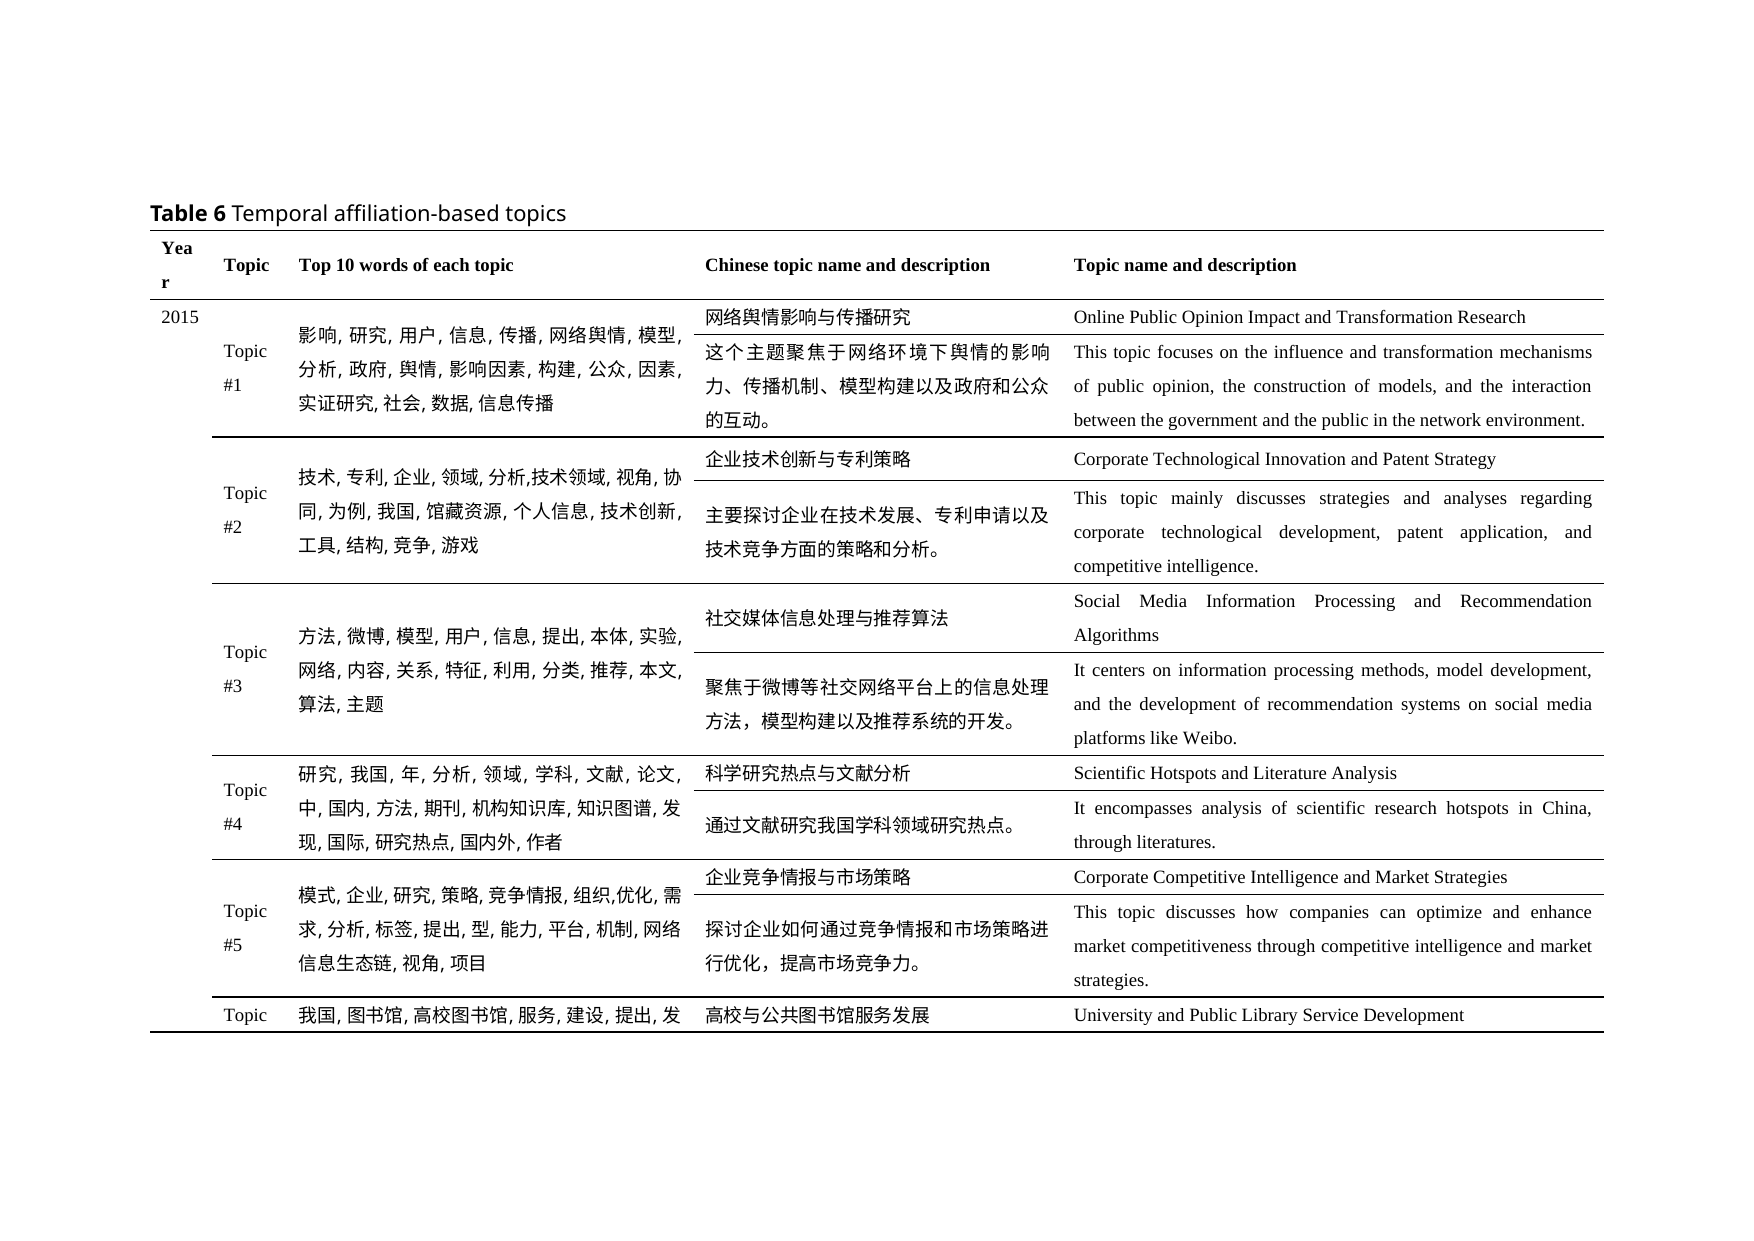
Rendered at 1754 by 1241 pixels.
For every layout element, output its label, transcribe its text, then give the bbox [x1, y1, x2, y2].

text Table 6 Temporal affiliation-based topics [150, 196, 1604, 229]
table_cell 通过文献研究我国学科领域研究热点。 [694, 791, 1062, 858]
table_cell This topic focuses on the influence and transformation mechanisms of public opinion, the construction of models, and the interaction between the government and the public in the network environment. [1062, 335, 1604, 436]
table_cell This topic mainly discusses strategies and analyses regarding corporate technological development, patent application, and competitive intelligence. [1062, 481, 1604, 583]
table_cell 网络舆情影响与传播研究 [694, 300, 1062, 333]
table_cell 主要探讨企业在技术发展、专利申请以及技术竞争方面的策略和分析。 [694, 481, 1062, 583]
table_cell Topic #3 [212, 584, 287, 754]
table_cell It centers on information processing methods, model development, and the development of recommendation systems on social media platforms like Weibo. [1062, 653, 1604, 754]
table_cell It encompasses analysis of scientific research hotspots in China, through literatures. [1062, 791, 1604, 858]
table_header Top 10 words of each topic [288, 231, 694, 298]
table_cell Topic #1 [212, 300, 287, 436]
table_cell Topic #4 [212, 756, 287, 858]
table_cell Corporate Technological Innovation and Patent Strategy [1062, 438, 1604, 480]
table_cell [288, 998, 694, 1031]
table_cell 2015 [150, 300, 212, 1031]
table_cell 企业技术创新与专利策略 [694, 438, 1062, 480]
table_cell 社交媒体信息处理与推荐算法 [694, 584, 1062, 652]
table_header Topic name and description [1062, 231, 1604, 298]
table_cell This topic discusses how companies can optimize and enhance market competitiveness through competitive intelligence and market strategies. [1062, 895, 1604, 996]
table_header Topic [212, 231, 287, 298]
table_cell Topic #5 [212, 860, 287, 996]
table_cell University and Public Library Service Development [1062, 998, 1604, 1031]
table_cell 企业竞争情报与市场策略 [694, 860, 1062, 893]
table_cell 研究, 我国, 年, 分析, 领域, 学科, 文献, 论文, 中, 国内, 方法, 期刊, 机构知识库, 知识图谱, 发现, 国际, 研究热点, 国内外, 作者 [288, 756, 694, 858]
table_cell 技术, 专利, 企业, 领域, 分析,技术领域, 视角, 协同, 为例, 我国, 馆藏资源, 个人信息, 技术创新, 工具, 结构, 竞争, 游戏 [288, 438, 694, 583]
table_cell Corporate Competitive Intelligence and Market Strategies [1062, 860, 1604, 893]
table_cell 影响, 研究, 用户, 信息, 传播, 网络舆情, 模型, 分析, 政府, 舆情, 影响因素, 构建, 公众, 因素, 实证研究, 社会, 数据, 信息传播 [288, 300, 694, 436]
table_header Chinese topic name and description [694, 231, 1062, 298]
table_cell 科学研究热点与文献分析 [694, 756, 1062, 789]
table_cell Topic #2 [212, 438, 287, 583]
table_cell Scientific Hotspots and Literature Analysis [1062, 756, 1604, 789]
table_cell 探讨企业如何通过竞争情报和市场策略进行优化，提高市场竞争力。 [694, 895, 1062, 996]
table_cell Social Media Information Processing and Recommendation Algorithms [1062, 584, 1604, 652]
table_cell 这个主题聚焦于网络环境下舆情的影响力、传播机制、模型构建以及政府和公众的互动。 [694, 335, 1062, 436]
table_cell Online Public Opinion Impact and Transformation Research [1062, 300, 1604, 333]
table_cell 高校与公共图书馆服务发展 [694, 998, 1062, 1031]
table_cell 聚焦于微博等社交网络平台上的信息处理方法，模型构建以及推荐系统的开发。 [694, 653, 1062, 754]
table_header Year [150, 231, 212, 298]
table_cell 模式, 企业, 研究, 策略, 竞争情报, 组织,优化, 需求, 分析, 标签, 提出, 型, 能力, 平台, 机制, 网络信息生态链, 视角, 项目 [288, 860, 694, 996]
table_cell 方法, 微博, 模型, 用户, 信息, 提出, 本体, 实验, 网络, 内容, 关系, 特征, 利用, 分类, 推荐, 本文, 算法, 主题 [288, 584, 694, 754]
table_cell Topic #6 [212, 998, 287, 1031]
